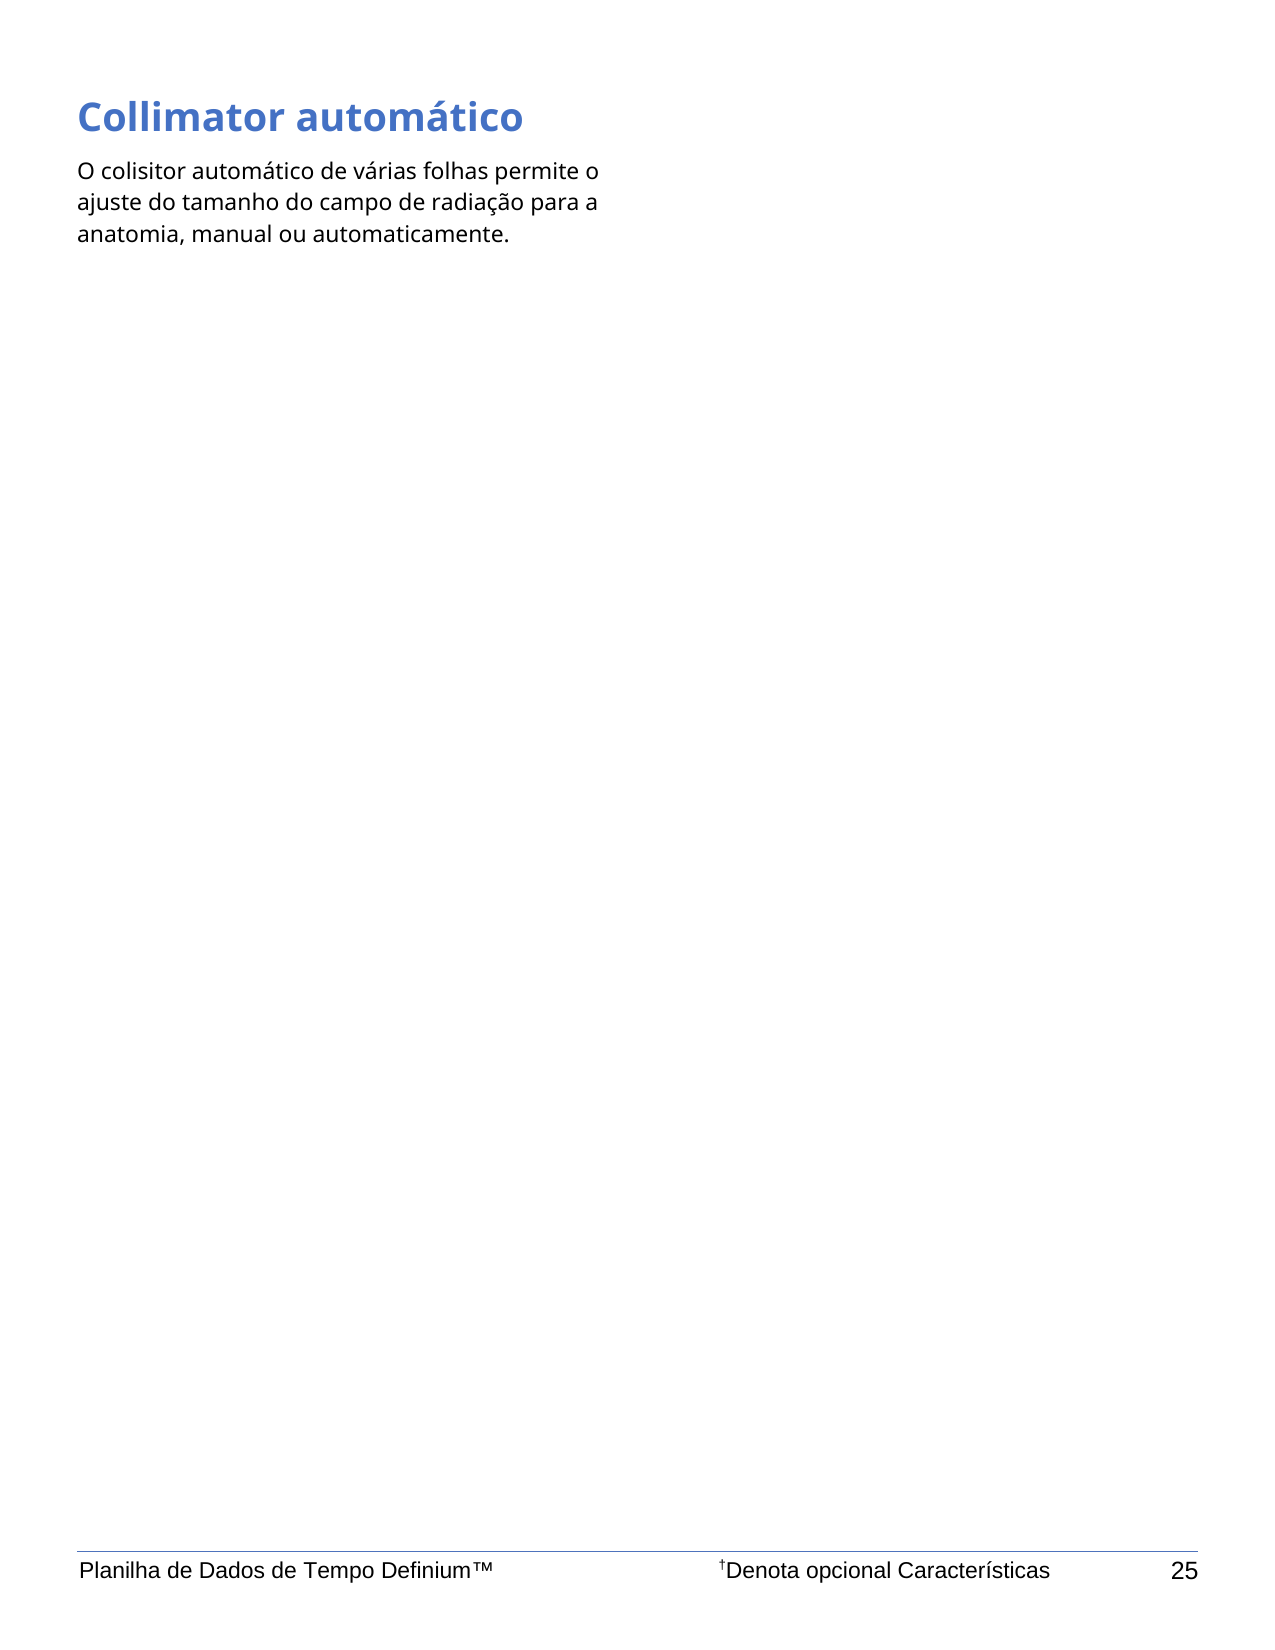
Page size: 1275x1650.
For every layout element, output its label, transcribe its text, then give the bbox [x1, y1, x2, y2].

text O colisitor automático de várias folhas permite o ajuste do tamanho do campo de radiação para a anatomia, manual ou automaticamente. [77, 155, 614, 249]
subtitle Collimator automático [77, 89, 614, 143]
